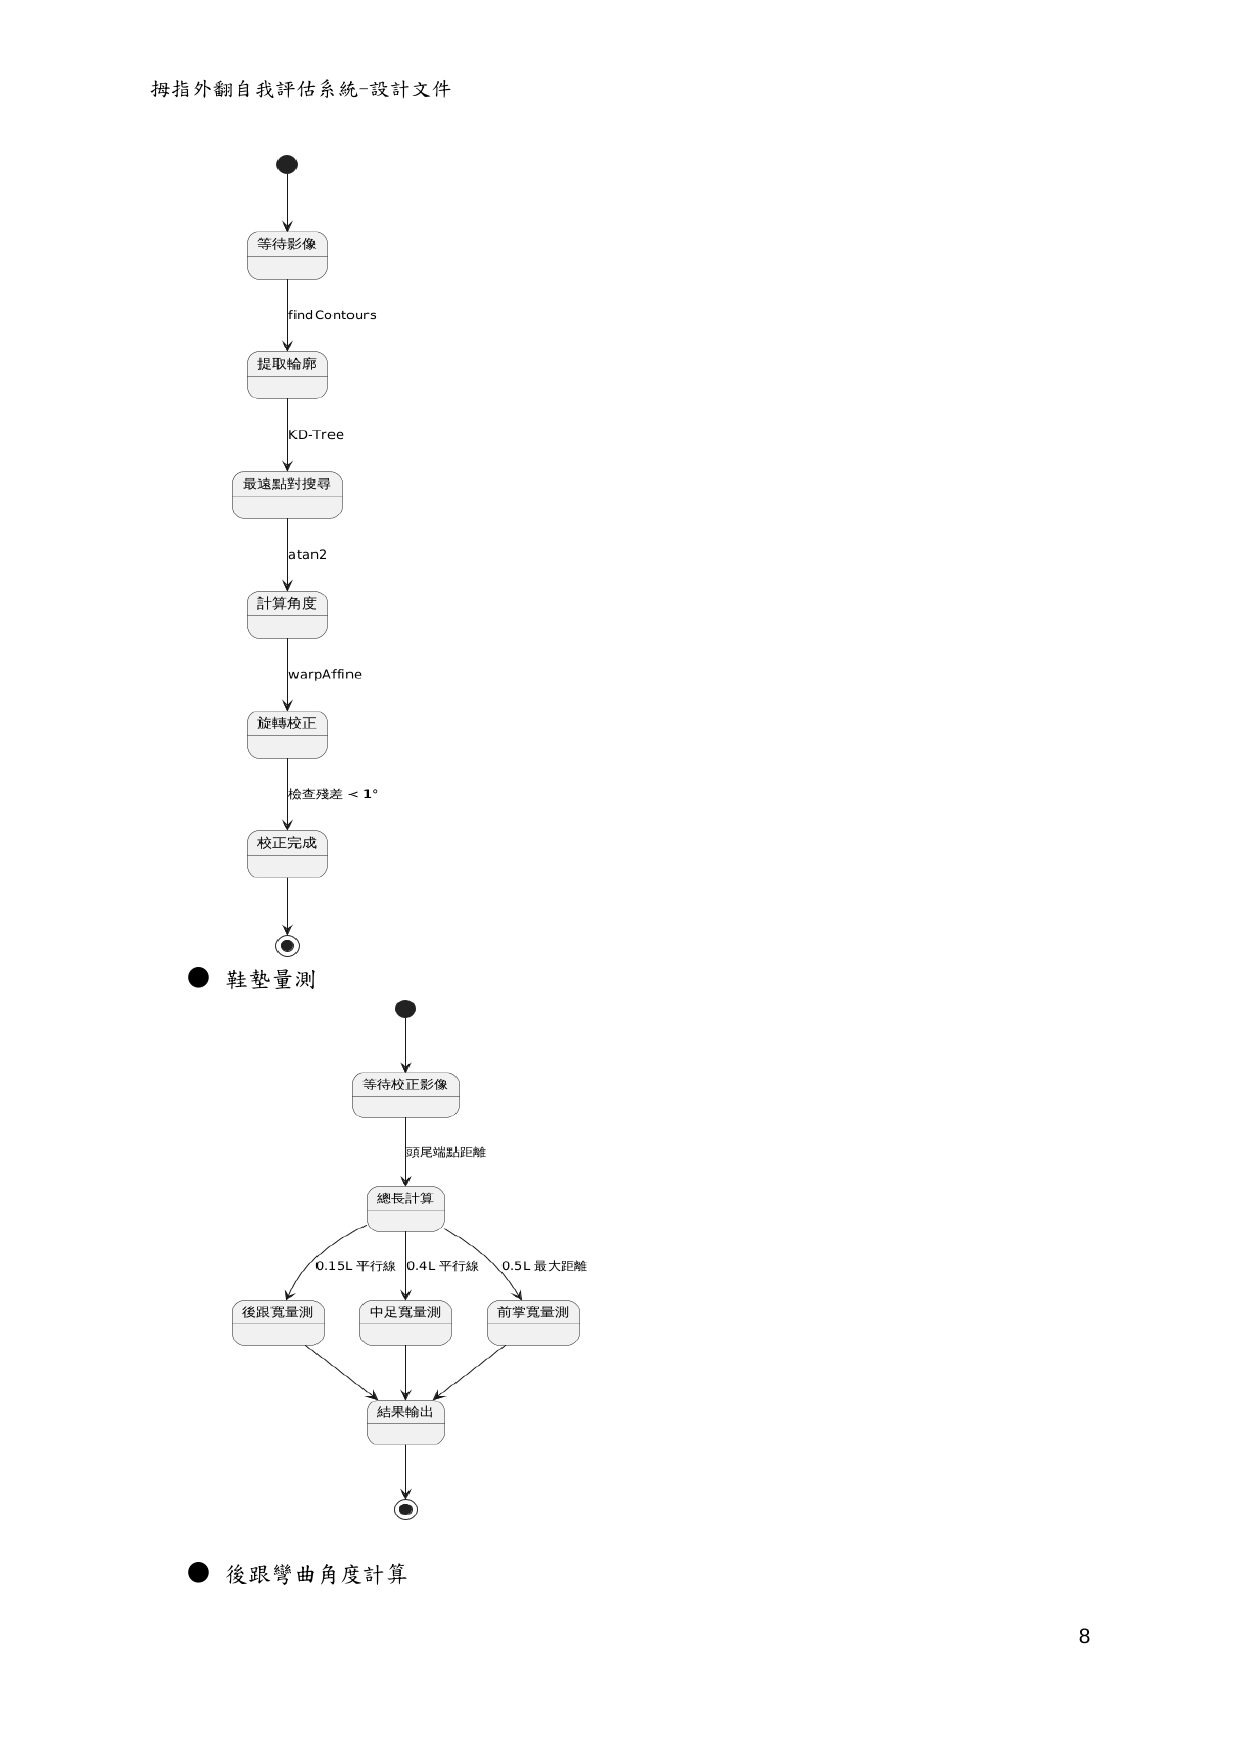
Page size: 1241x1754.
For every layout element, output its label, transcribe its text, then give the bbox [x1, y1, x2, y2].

picture [225, 150, 386, 960]
picture [225, 994, 595, 1523]
list 鞋墊量測 [187, 963, 1090, 991]
list 後跟彎曲角度計算 [187, 1558, 1090, 1586]
